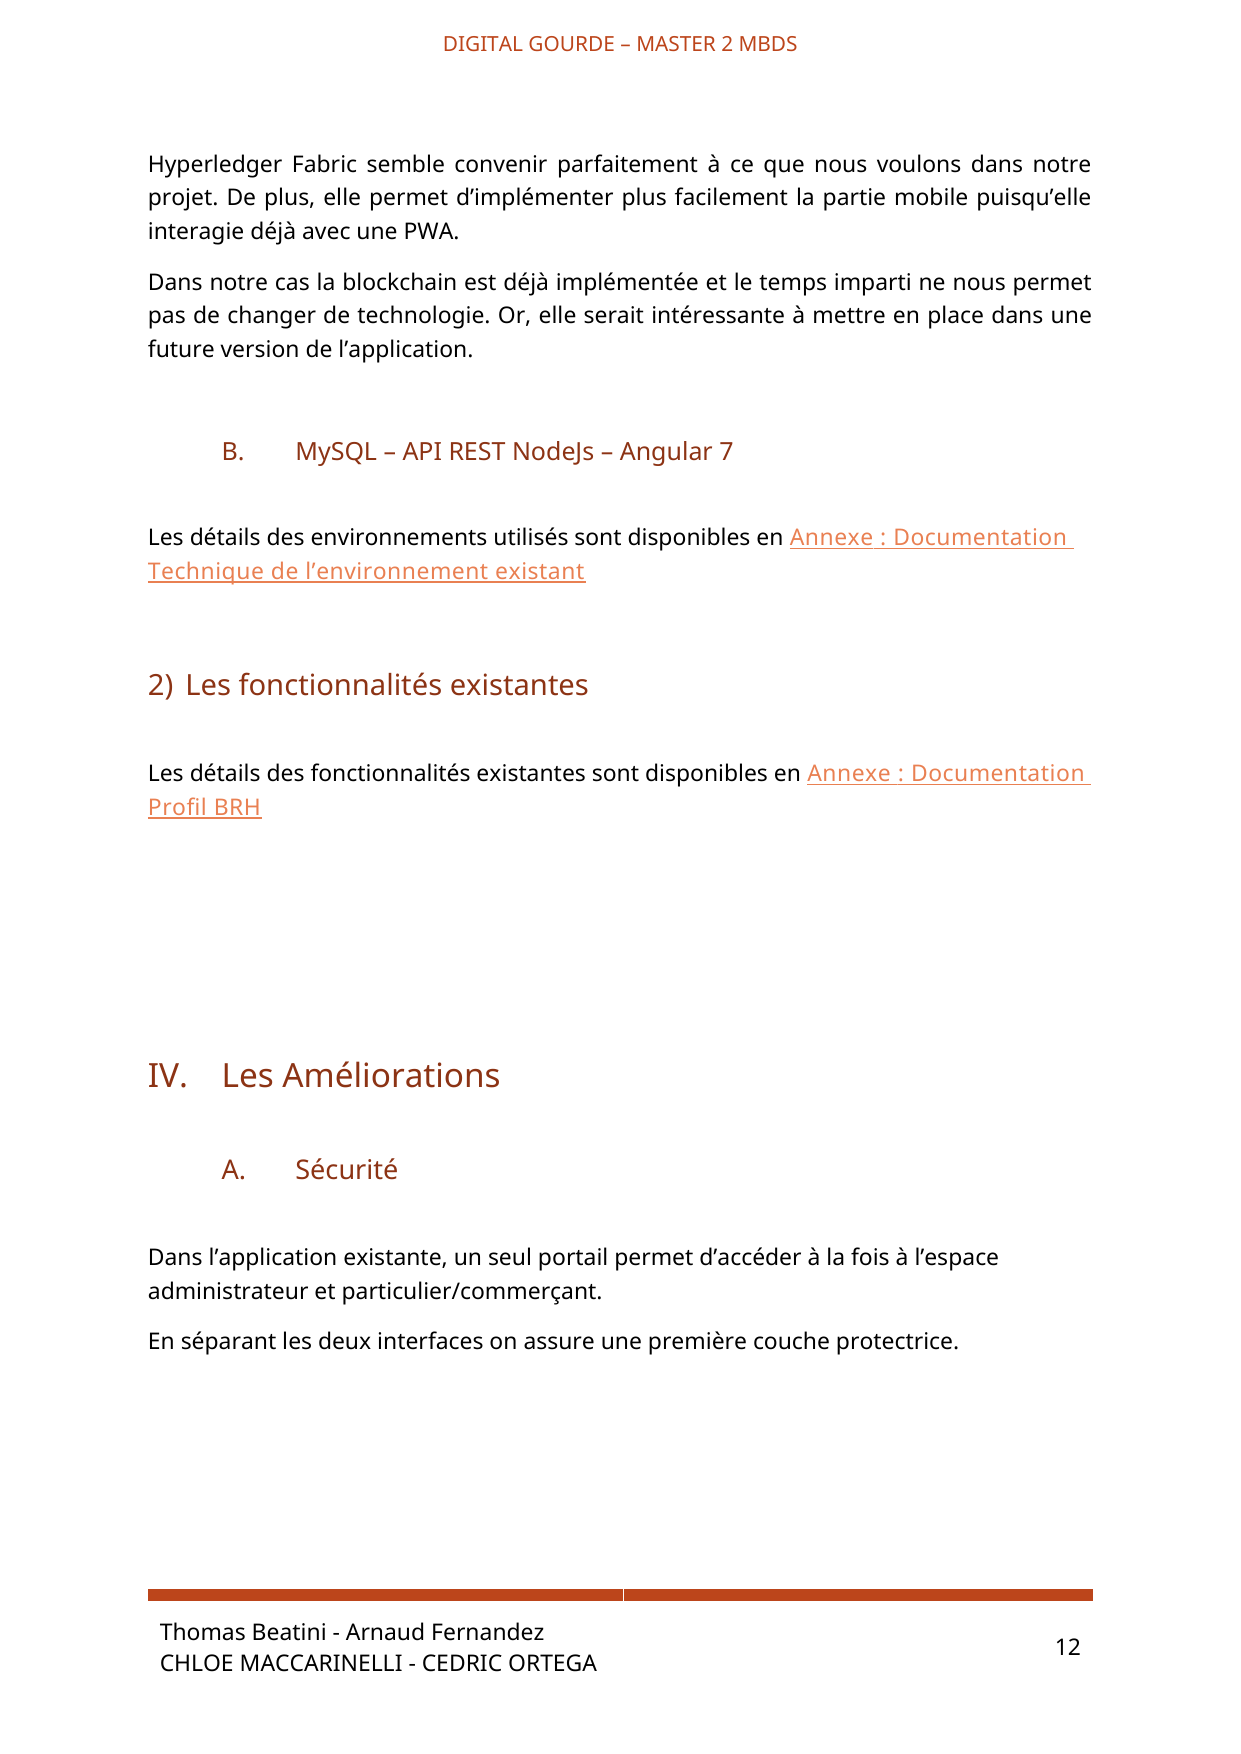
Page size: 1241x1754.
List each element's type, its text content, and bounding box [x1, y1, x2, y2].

subtitle Les Améliorations [148, 1051, 1093, 1097]
subtitle Sécurité [221, 1151, 1093, 1188]
text En séparant les deux interfaces on assure une première couche protectrice. [148, 1325, 1093, 1356]
text Les détails des environnements utilisés sont disponibles en Annexe : Documentation Technique de l’environnement existant [148, 521, 1093, 586]
text Dans l’application existante, un seul portail permet d’accéder à la fois à l’espace administrateur et particulier/commerçant. [148, 1241, 1093, 1306]
text Les détails des fonctionnalités existantes sont disponibles en Annexe : Documentation Profil BRH [148, 757, 1093, 822]
text Hyperledger Fabric semble convenir parfaitement à ce que nous voulons dans notre projet. De plus, elle permet d’implémenter plus facilement la partie mobile puisqu’elle interagie déjà avec une PWA. [148, 148, 1093, 246]
subtitle MySQL – API REST NodeJs – Angular 7 [221, 434, 1093, 468]
text Dans notre cas la blockchain est déjà implémentée et le temps imparti ne nous permet pas de changer de technologie. Or, elle serait intéressante à mettre en place dans une future version de l’application. [148, 266, 1093, 364]
subtitle Les fonctionnalités existantes [148, 664, 1093, 704]
